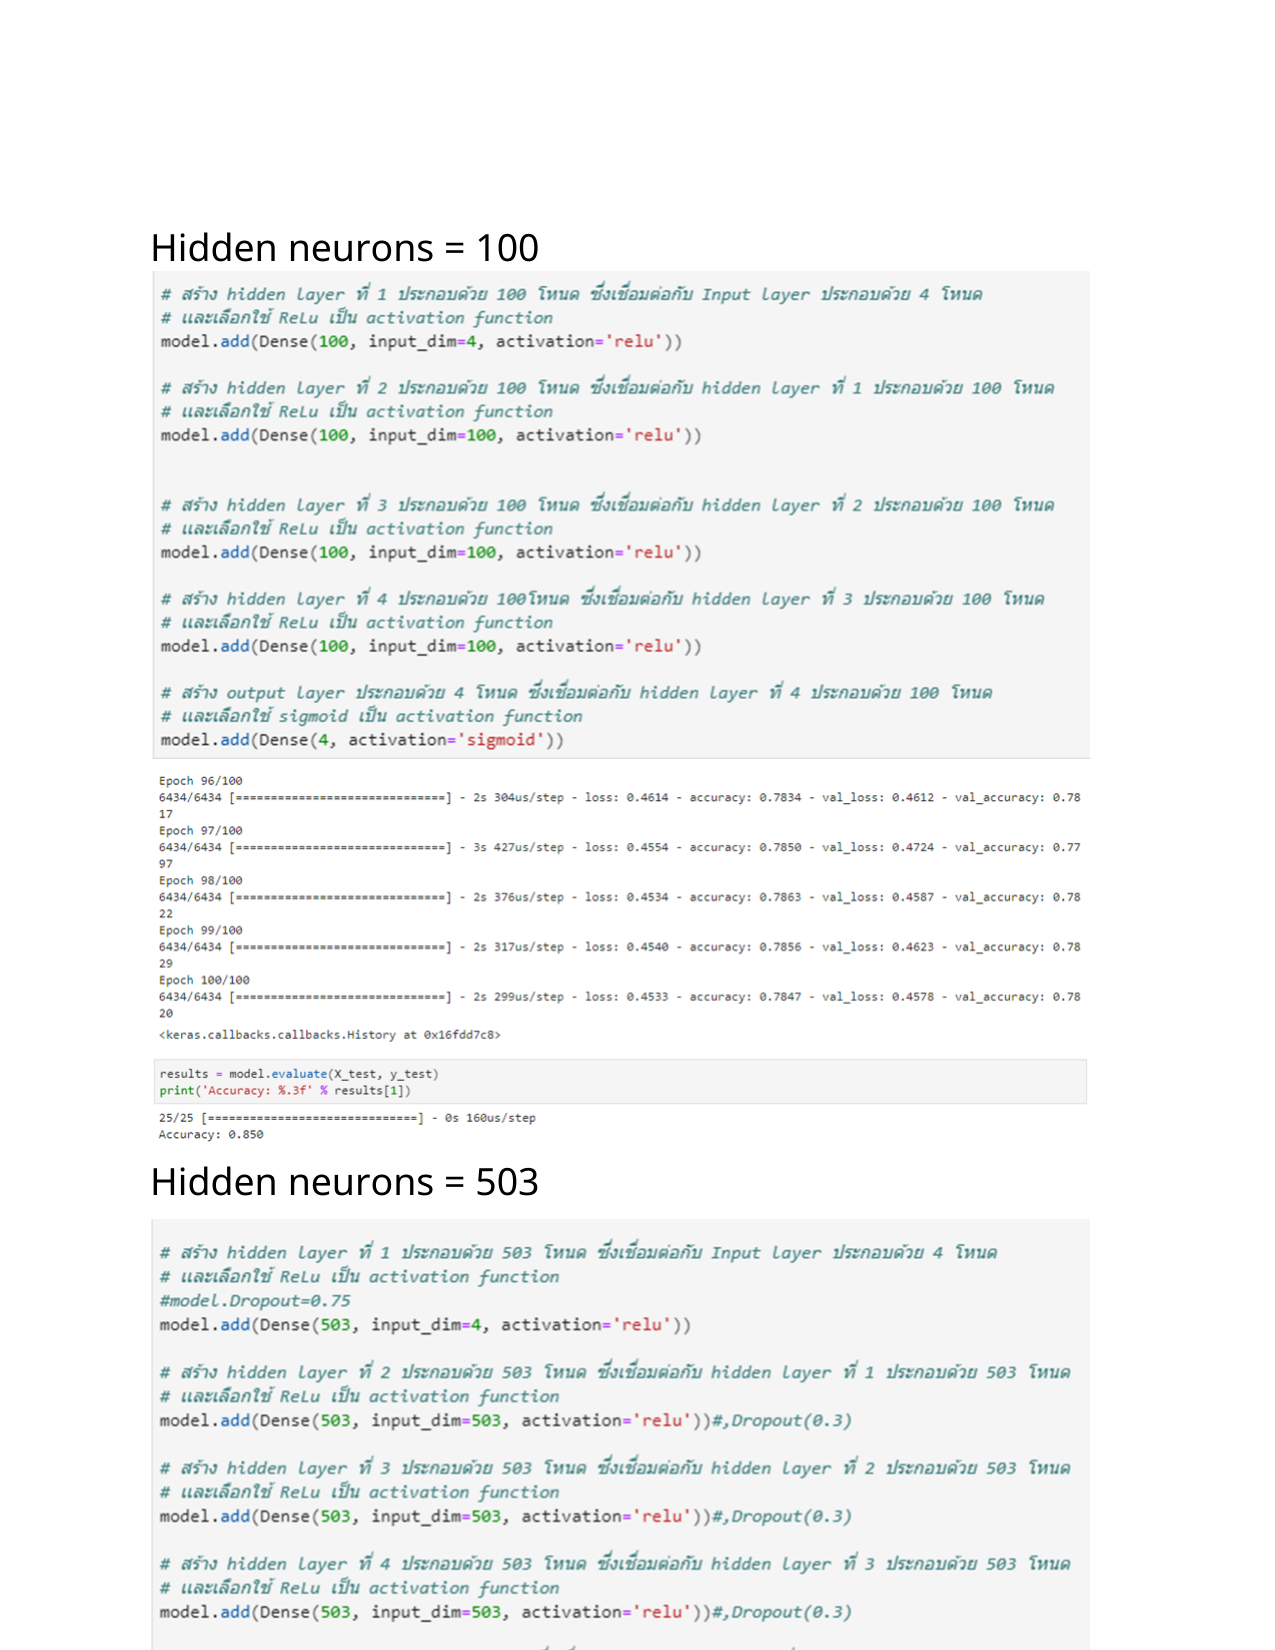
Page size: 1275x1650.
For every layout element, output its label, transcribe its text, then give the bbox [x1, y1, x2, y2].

picture [150, 273, 1090, 759]
text Hidden neurons = 100 [150, 222, 1125, 273]
picture [150, 1219, 1090, 1650]
picture [150, 771, 1090, 1149]
text Hidden neurons = 503 [150, 1155, 1125, 1206]
